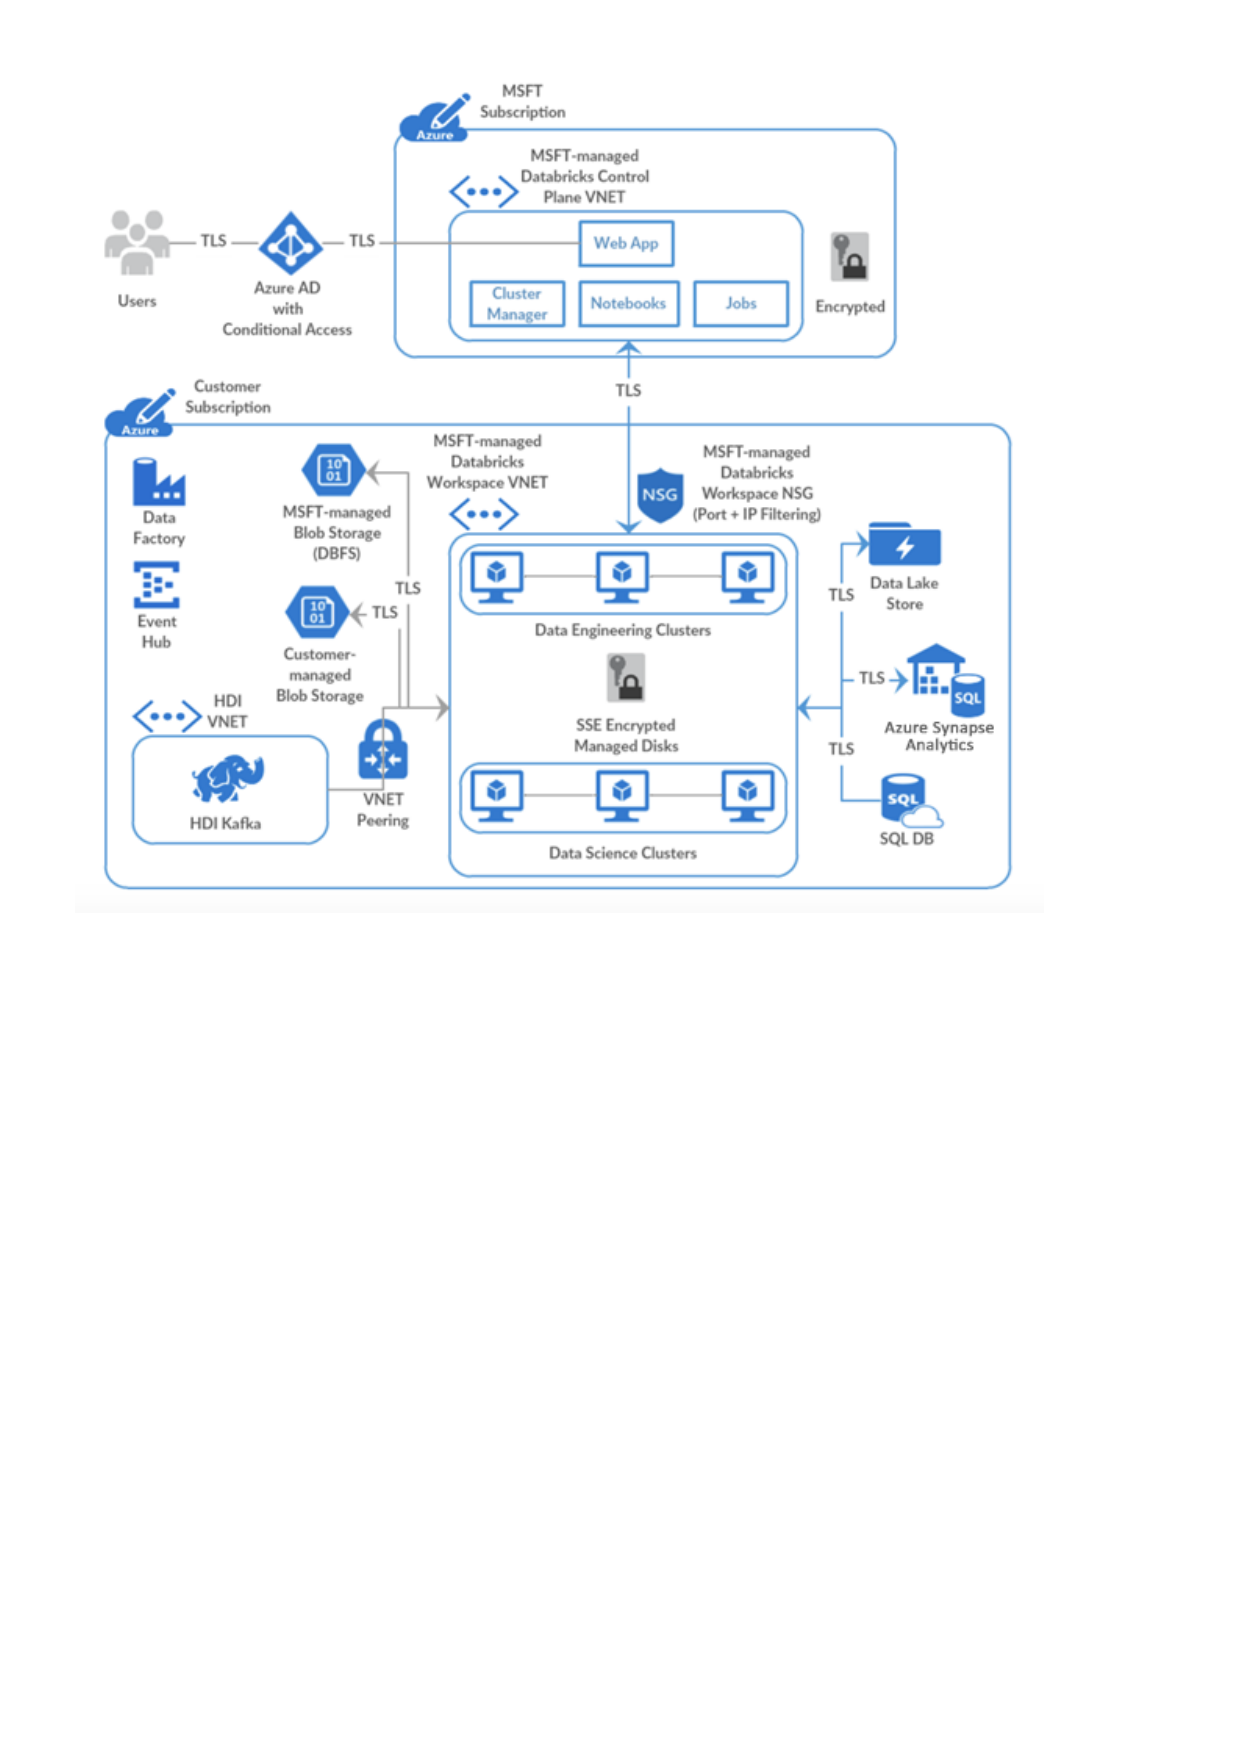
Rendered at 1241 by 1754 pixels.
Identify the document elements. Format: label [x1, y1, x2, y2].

picture [75, 75, 1044, 913]
